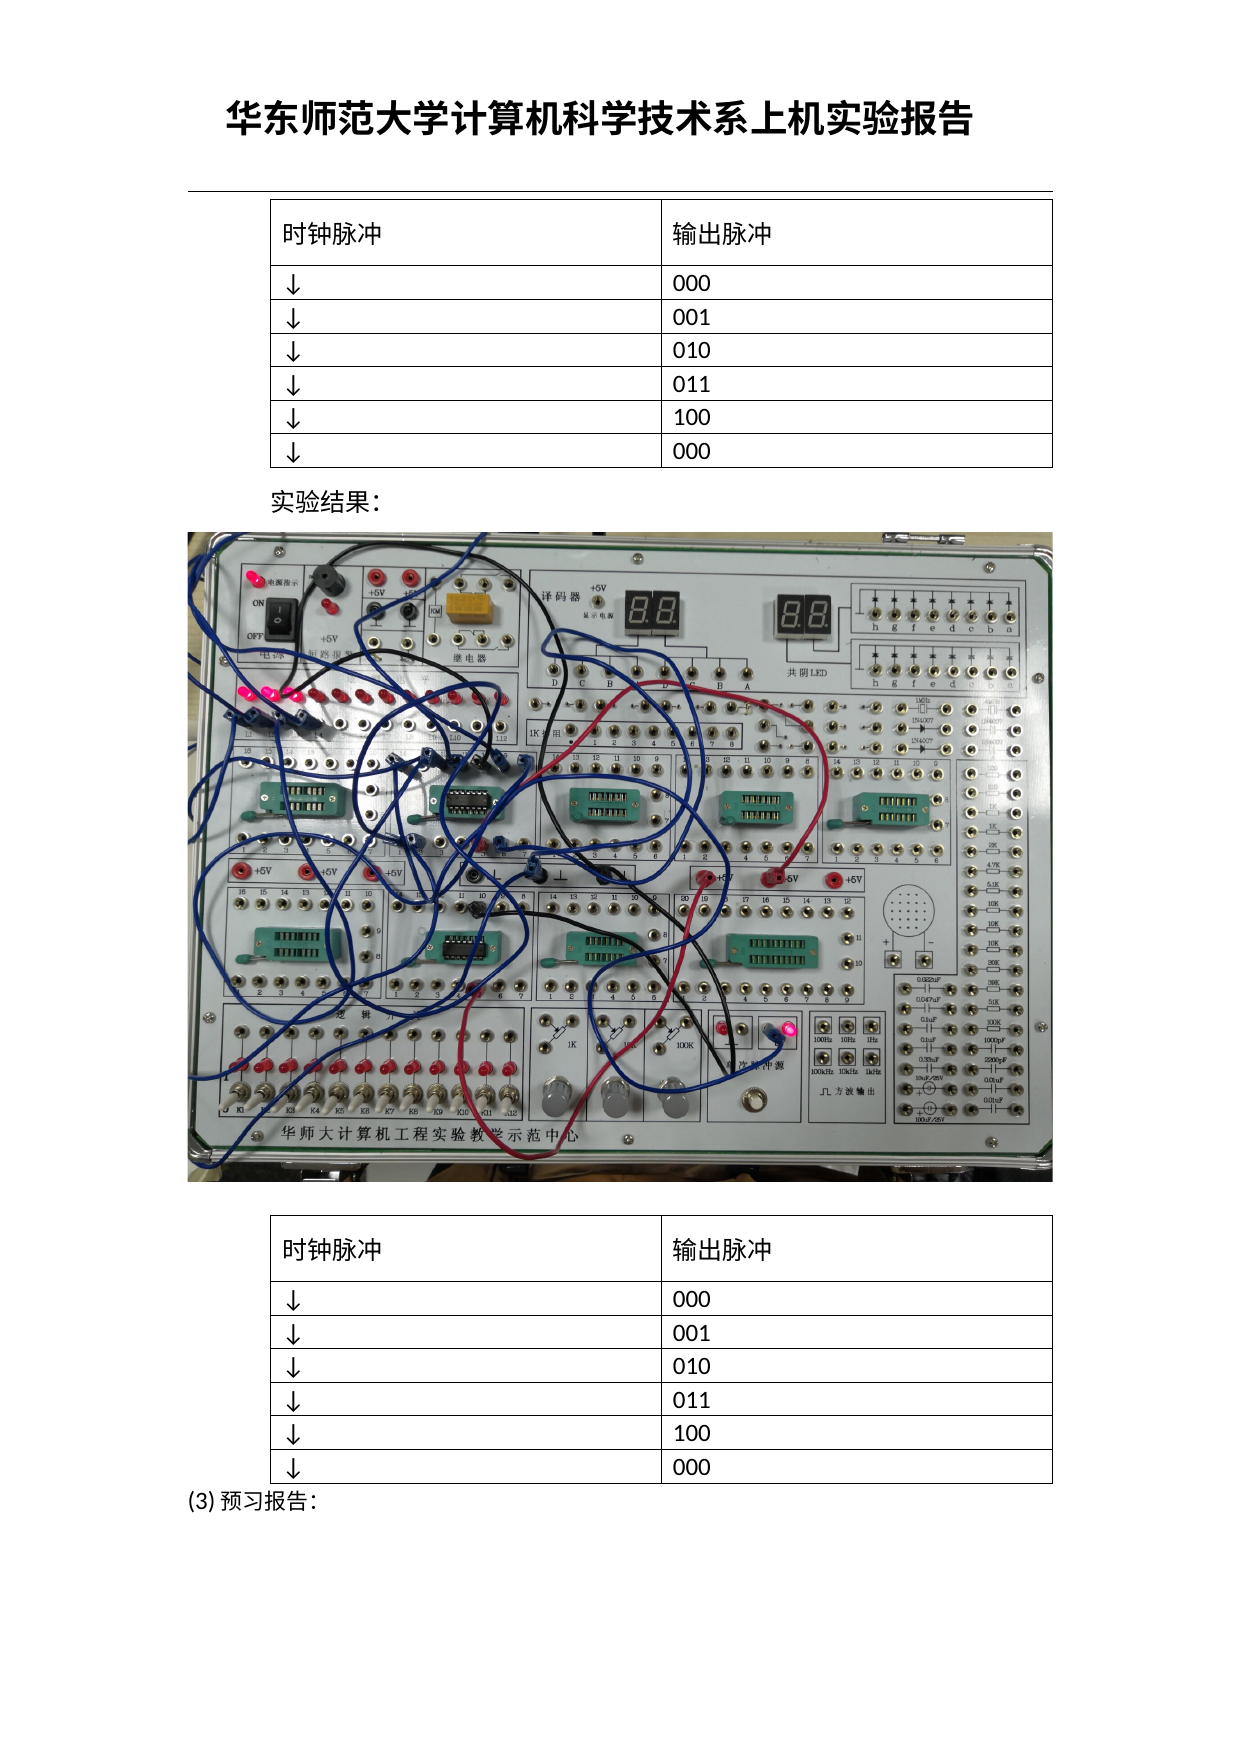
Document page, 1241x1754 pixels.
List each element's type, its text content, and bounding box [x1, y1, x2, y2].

table_cell ↓ [271, 266, 661, 299]
table_cell ↓ [271, 367, 661, 399]
table_cell 011 [662, 1383, 1052, 1415]
table_cell 001 [662, 1316, 1052, 1348]
table_cell ↓ [271, 1450, 661, 1482]
table_cell ↓ [271, 1416, 661, 1449]
list 实验结果： [270, 468, 1053, 532]
table_cell ↓ [271, 401, 661, 433]
table_header 时钟脉冲 [271, 200, 661, 265]
table_cell ↓ [271, 1383, 661, 1415]
table_cell ↓ [271, 1349, 661, 1382]
table_cell 010 [662, 1349, 1052, 1382]
table_cell 000 [662, 1282, 1052, 1315]
picture [187, 532, 1053, 1182]
table_cell ↓ [271, 1316, 661, 1348]
table_header 输出脉冲 [662, 1216, 1052, 1281]
table_cell 011 [662, 367, 1052, 399]
table_cell ↓ [271, 434, 661, 467]
table_cell 000 [662, 1450, 1052, 1482]
table_cell 100 [662, 401, 1052, 433]
table_cell ↓ [271, 300, 661, 332]
table_cell 010 [662, 334, 1052, 366]
table_header 输出脉冲 [662, 200, 1052, 265]
table_cell ↓ [271, 334, 661, 366]
table_cell ↓ [271, 1282, 661, 1315]
table_cell 100 [662, 1416, 1052, 1449]
table_cell 000 [662, 434, 1052, 467]
table_header 时钟脉冲 [271, 1216, 661, 1281]
text (3) 预习报告： [187, 1483, 1053, 1516]
table_cell 001 [662, 300, 1052, 332]
table_cell 000 [662, 266, 1052, 299]
